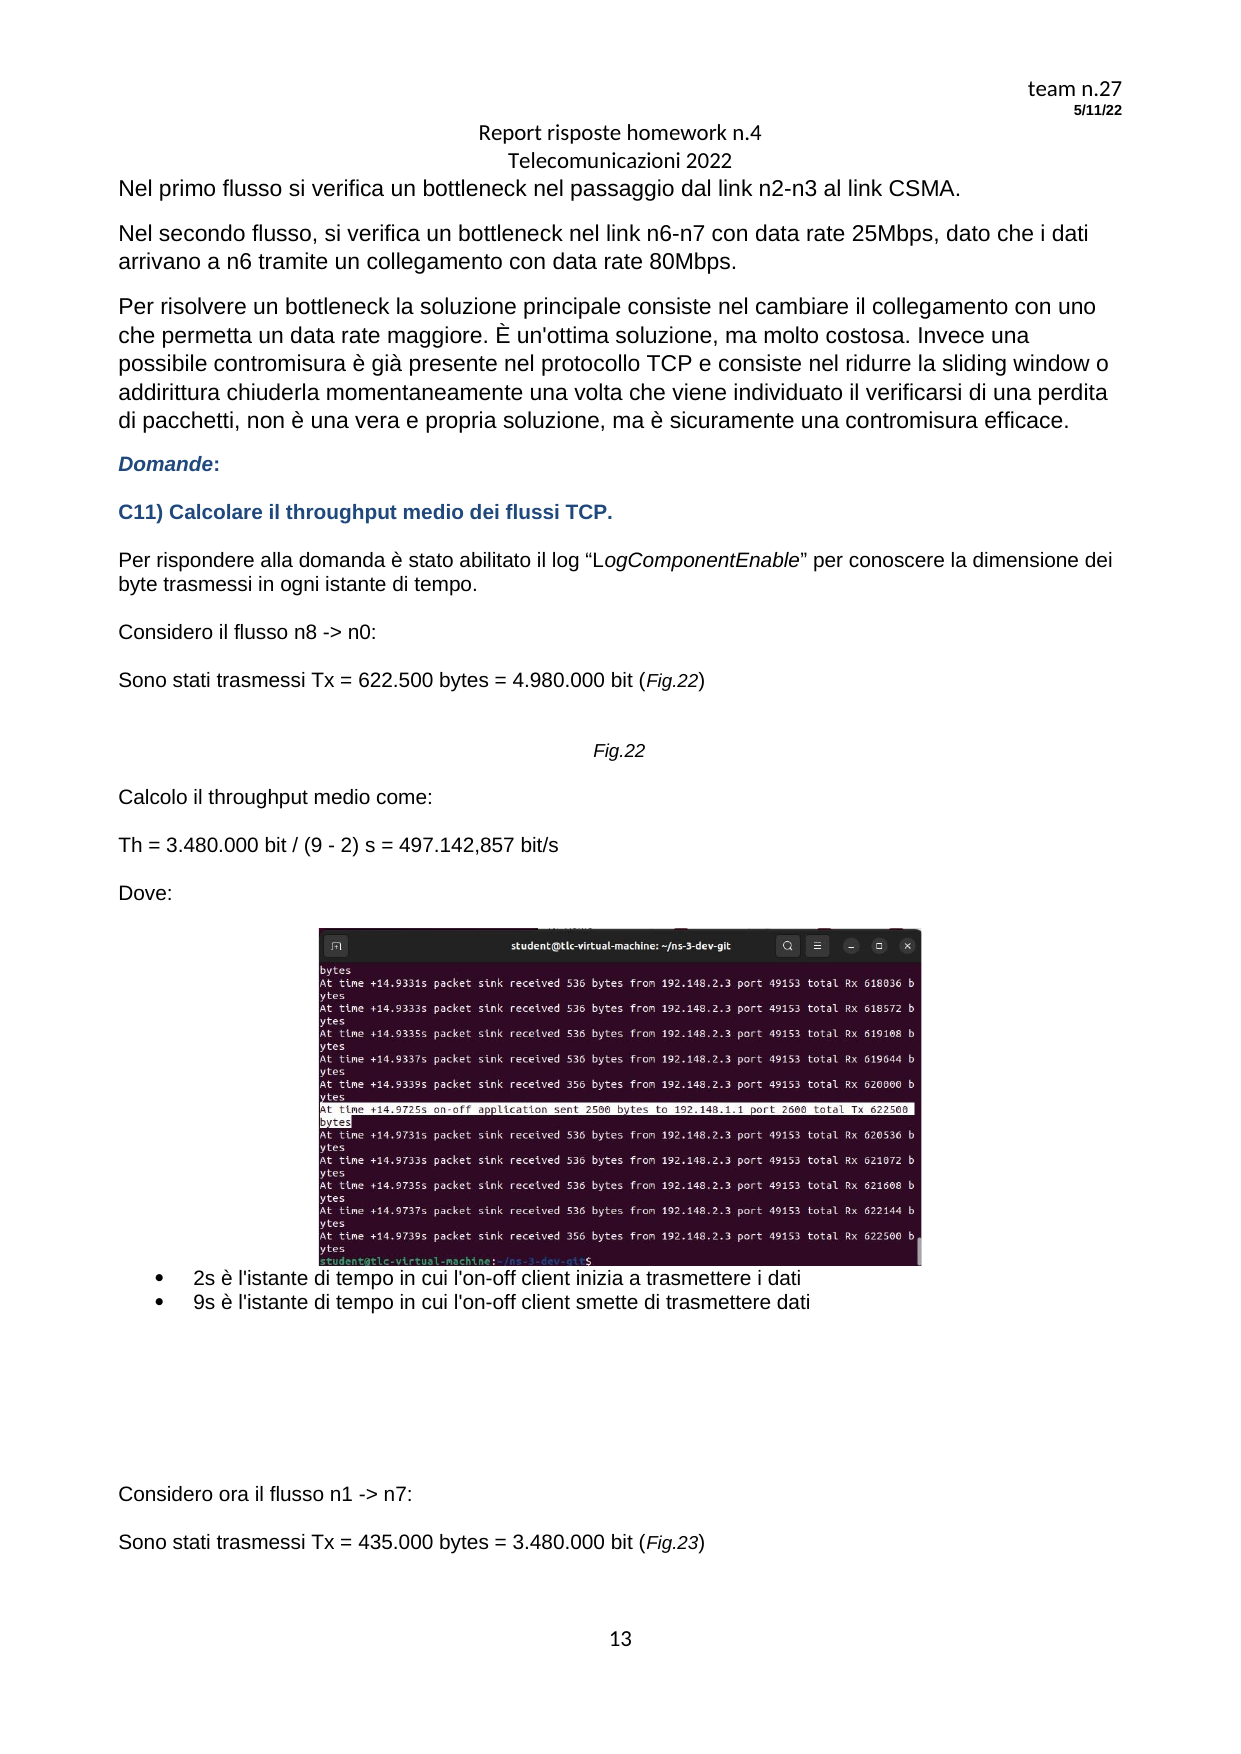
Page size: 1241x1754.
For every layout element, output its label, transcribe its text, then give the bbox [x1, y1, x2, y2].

text Considero il flusso n8 -> n0: [118, 620, 1122, 644]
text Sono stati trasmessi Tx = 622.500 bytes = 4.980.000 bit (Fig.22) [118, 668, 1122, 692]
text C11) Calcolare il throughput medio dei flussi TCP. [118, 500, 1122, 524]
text Fig.22 [118, 739, 1122, 761]
picture [318, 928, 922, 1266]
text Nel primo flusso si verifica un bottleneck nel passaggio dal link n2-n3 al link CSMA. [118, 174, 1122, 201]
text Domande: [118, 452, 1122, 476]
text Sono stati trasmessi Tx = 435.000 bytes = 3.480.000 bit (Fig.23) [118, 1530, 1122, 1554]
text Calcolo il throughput medio come: [118, 785, 1122, 809]
list 9s è l'istante di tempo in cui l'on-off client smette di trasmettere dati [156, 1290, 1122, 1314]
text Per risolvere un bottleneck la soluzione principale consiste nel cambiare il collegamento con uno che permetta un data rate maggiore. È un'ottima soluzione, ma molto costosa. Invece una possibile contromisura è già presente nel protocollo TCP e consiste nel ridurre la sliding window o addirittura chiuderla momentaneamente una volta che viene individuato il verificarsi di una perdita di pacchetti, non è una vera e propria soluzione, ma è sicuramente una contromisura efficace. [118, 293, 1122, 433]
text Nel secondo flusso, si verifica un bottleneck nel link n6-n7 con data rate 25Mbps, dato che i dati arrivano a n6 tramite un collegamento con data rate 80Mbps. [118, 220, 1122, 274]
text Per rispondere alla domanda è stato abilitato il log “LogComponentEnable” per conoscere la dimensione dei byte trasmessi in ogni istante di tempo. [118, 548, 1122, 596]
text Dove: [118, 881, 1122, 905]
text Th = 3.480.000 bit / (9 - 2) s = 497.142,857 bit/s [118, 833, 1122, 857]
text Considero ora il flusso n1 -> n7: [118, 1482, 1122, 1506]
